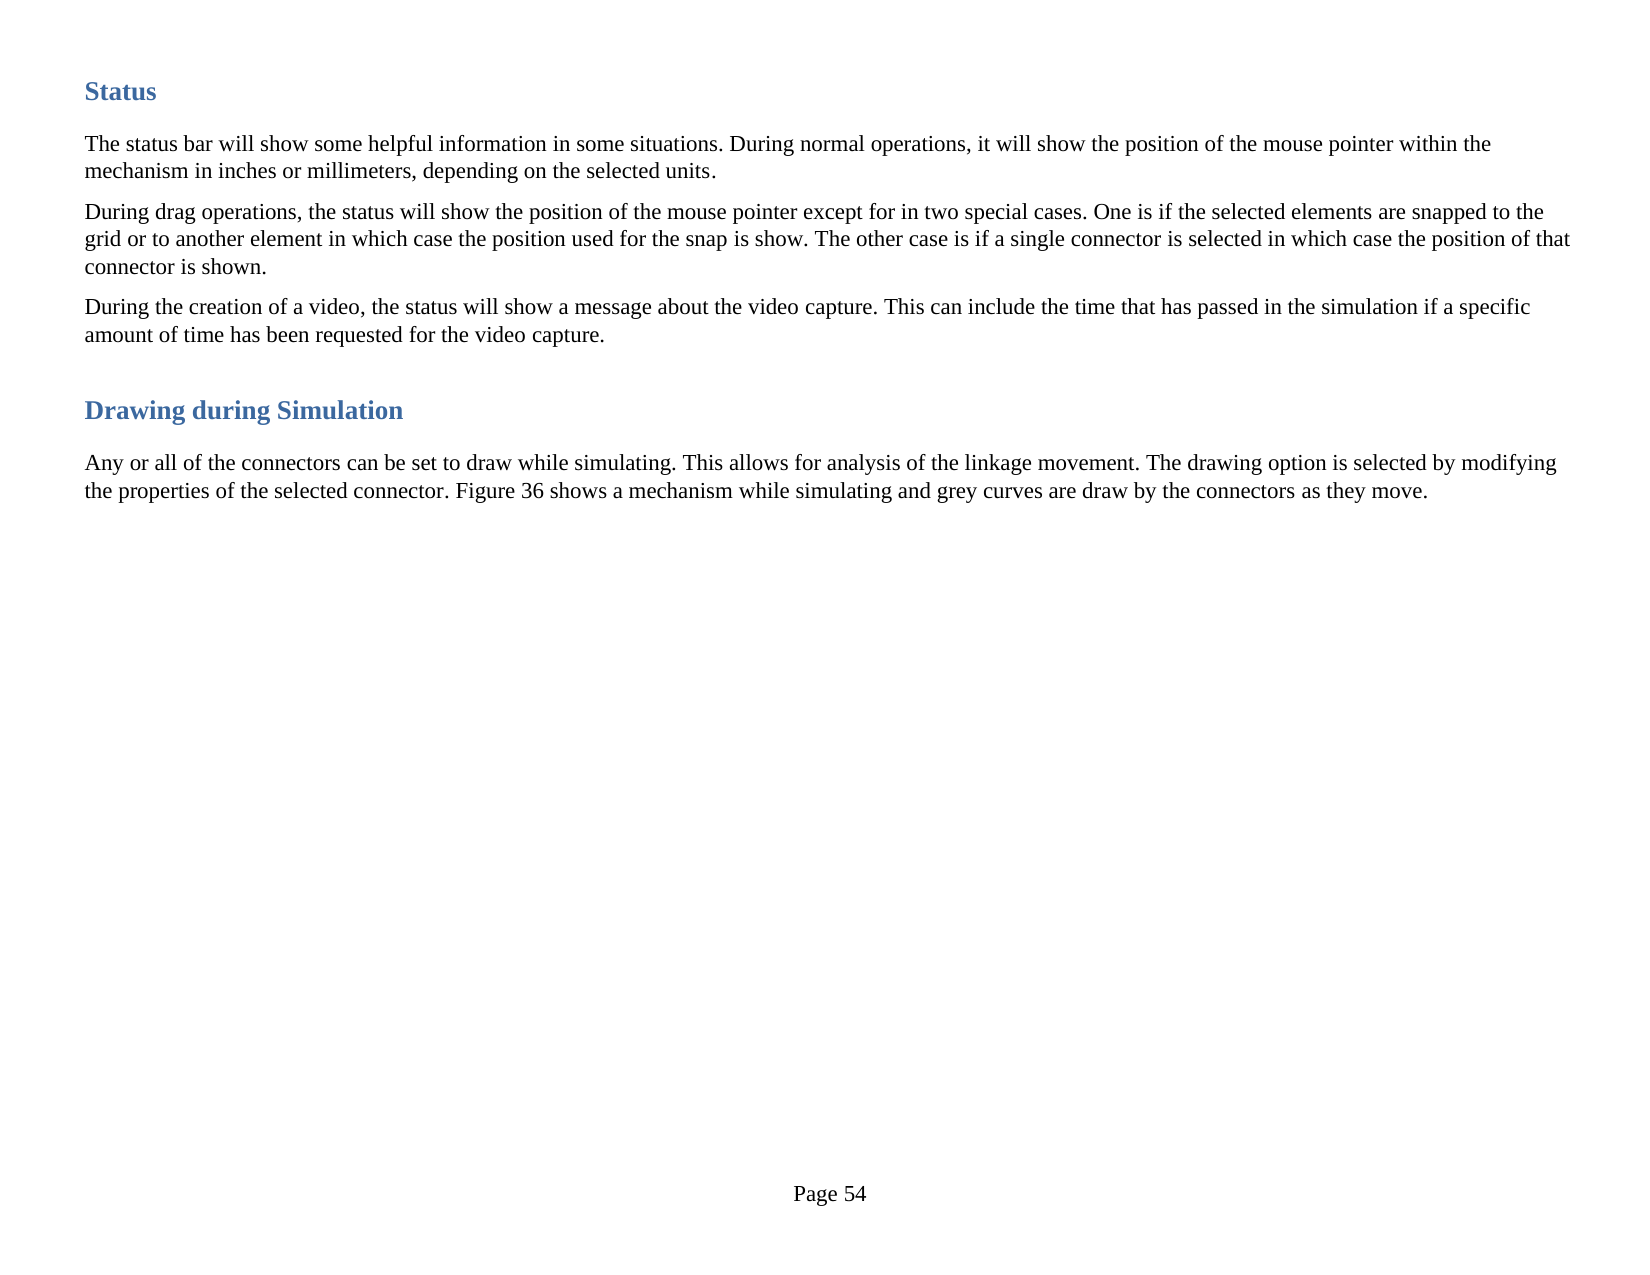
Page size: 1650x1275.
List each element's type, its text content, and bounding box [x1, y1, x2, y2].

text During the creation of a video, the status will show a message about the video capture. This can include the time that has passed in the simulation if a specific amount of time has been requested for the video capture. [84, 293, 1575, 347]
text The status bar will show some helpful information in some situations. During normal operations, it will show the position of the mouse pointer within the mechanism in inches or millimeters, depending on the selected units. [84, 130, 1575, 184]
text During drag operations, the status will show the position of the mouse pointer except for in two special cases. One is if the selected elements are snapped to the grid or to another element in which case the position used for the snap is show. The other case is if a single connector is selected in which case the position of that connector is shown. [84, 198, 1575, 279]
text Any or all of the connectors can be set to draw while simulating. This allows for analysis of the linkage movement. The drawing option is selected by modifying the properties of the selected connector. Figure 36 shows a mechanism while simulating and grey curves are draw by the connectors as they move. [84, 449, 1575, 503]
subtitle Status [84, 75, 1575, 106]
subtitle Drawing during Simulation [84, 394, 1575, 425]
